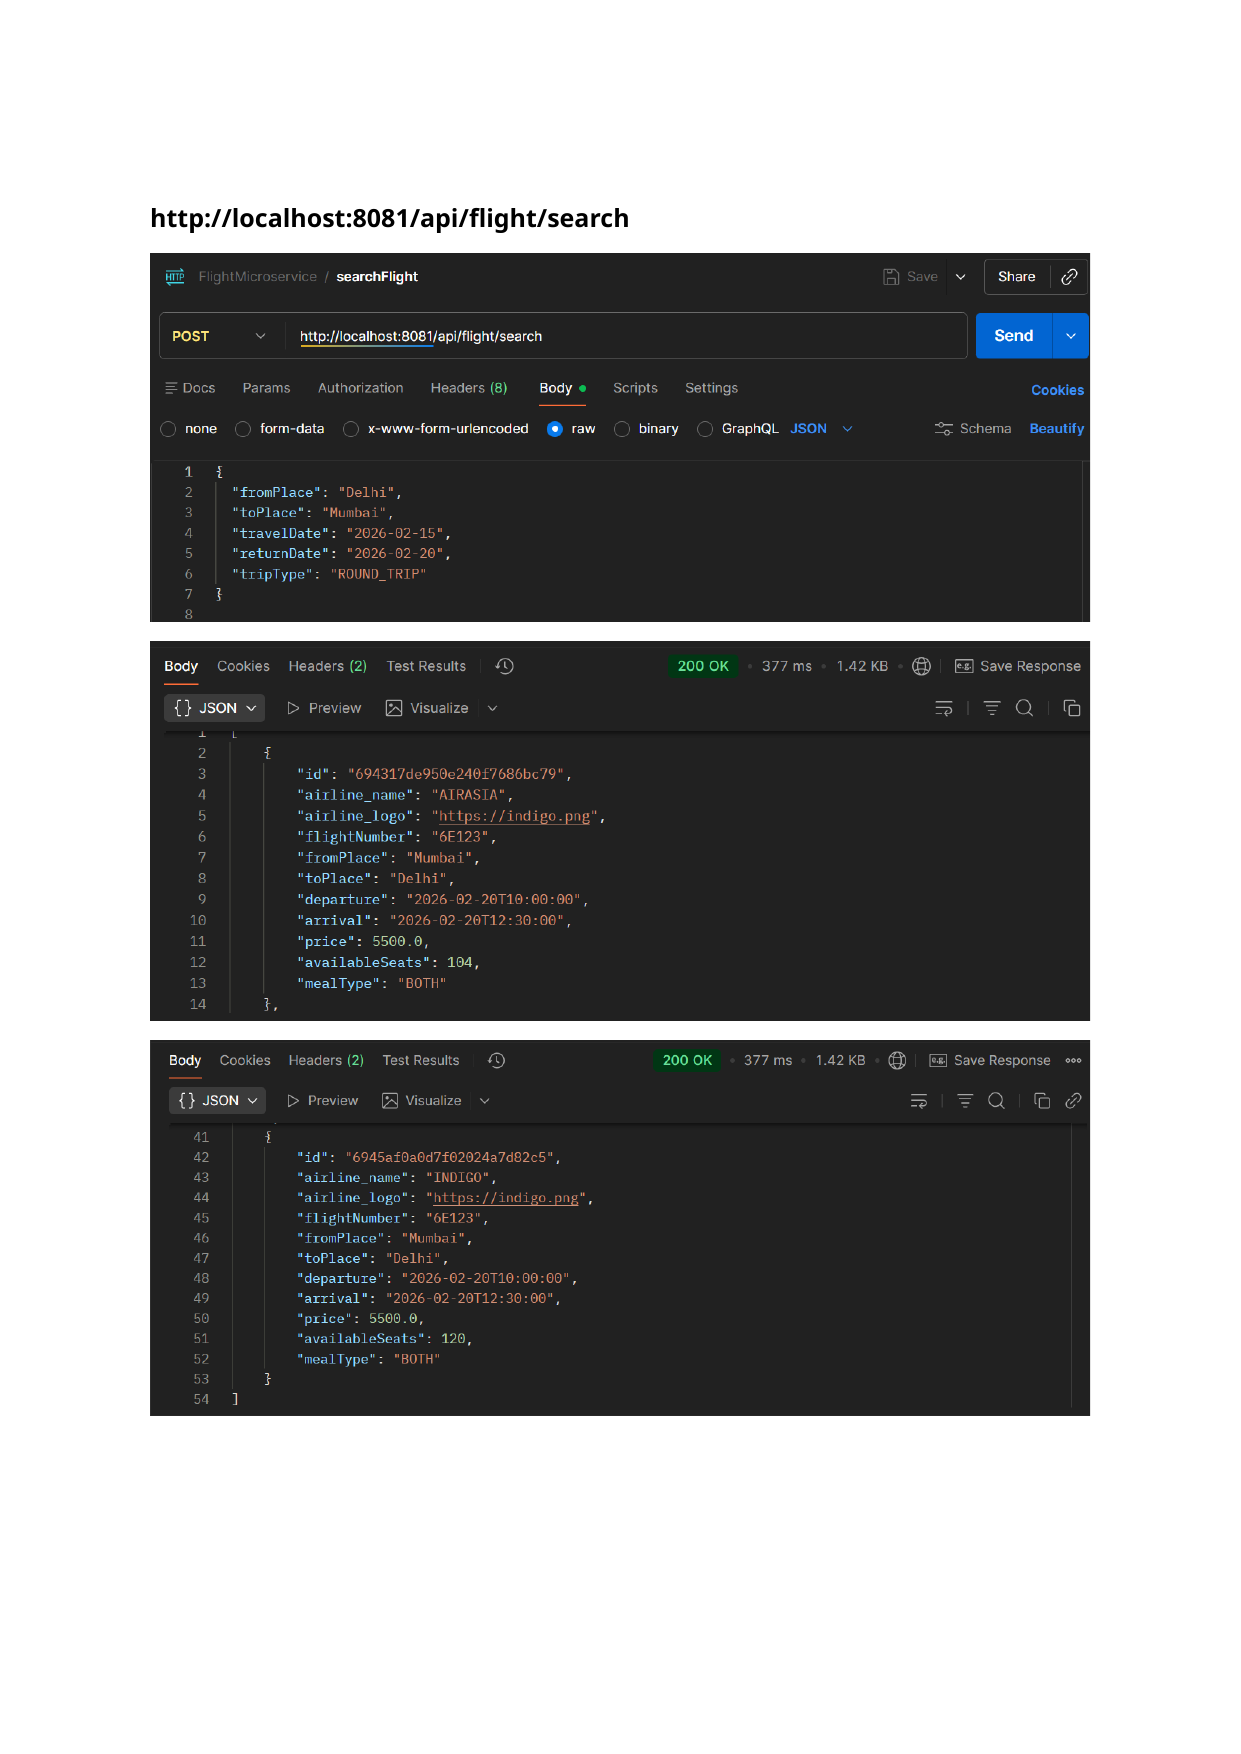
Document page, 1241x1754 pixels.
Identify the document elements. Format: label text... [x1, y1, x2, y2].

picture [150, 253, 1091, 622]
picture [150, 641, 1091, 1021]
picture [150, 1040, 1091, 1416]
text http://localhost:8081/api/flight/search [150, 200, 1090, 234]
